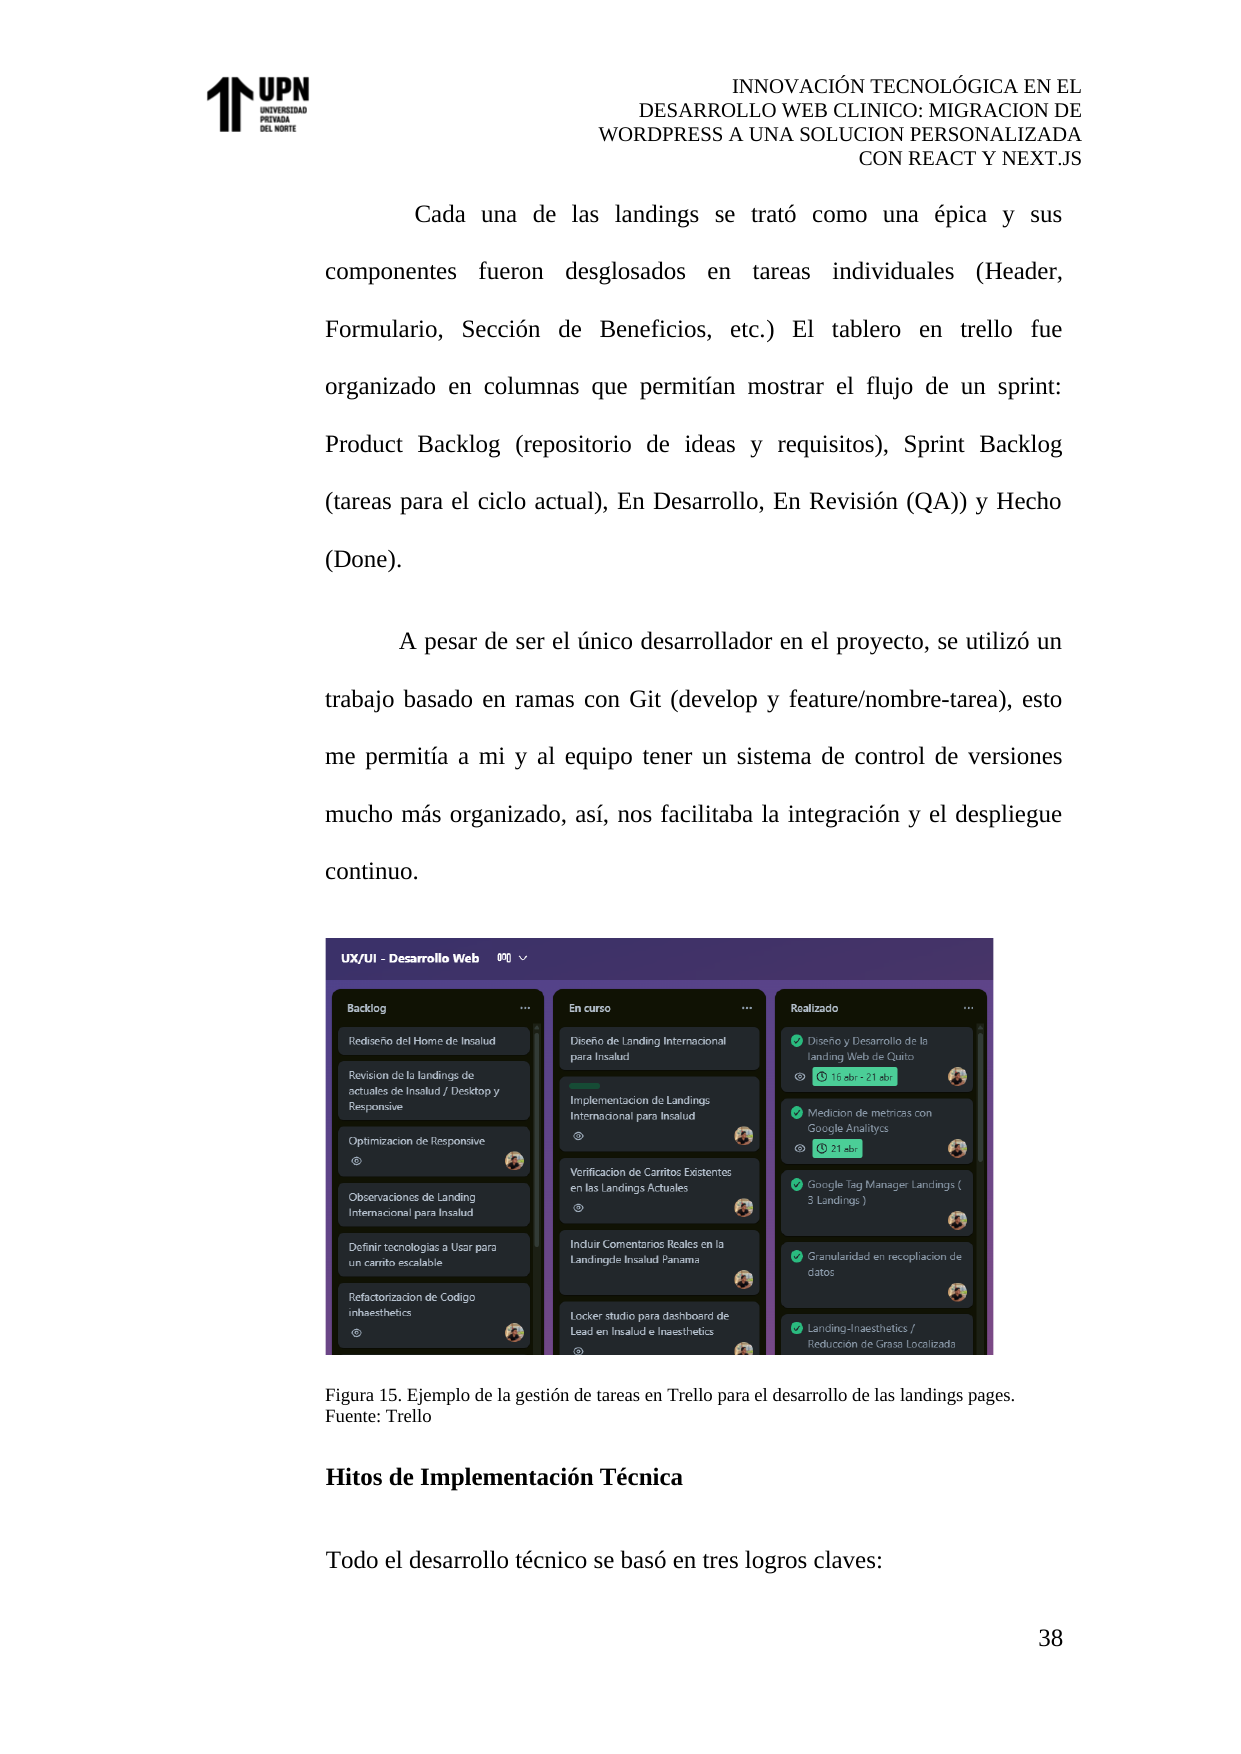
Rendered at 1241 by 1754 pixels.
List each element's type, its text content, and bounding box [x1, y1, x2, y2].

text Todo el desarrollo técnico se basó en tres logros claves: [236, 1545, 1063, 1574]
text A pesar de ser el único desarrollador en el proyecto, se utilizó un trabajo basado en ramas con Git (develop y feature/nombre-tarea), esto me permitía a mi y al equipo tener un sistema de control de versiones mucho más organizado, así, nos facilitaba la integración y el despliegue continuo. [325, 626, 1063, 885]
text Hitos de Implementación Técnica [236, 1462, 1063, 1491]
picture [203, 73, 313, 132]
picture [325, 938, 994, 1355]
text Fuente: Trello [251, 1405, 1063, 1427]
text Figura 15. Ejemplo de la gestión de tareas en Trello para el desarrollo de las landings pages. [251, 1383, 1063, 1405]
text Cada una de las landings se trató como una épica y sus componentes fueron desglosados en tareas individuales (Header, Formulario, Sección de Beneficios, etc.) El tablero en trello fue organizado en columnas que permitían mostrar el flujo de un sprint: Product Backlog (repositorio de ideas y requisitos), Sprint Backlog (tareas para el ciclo actual), En Desarrollo, En Revisión (QA)) y Hecho (Done). [325, 199, 1063, 572]
